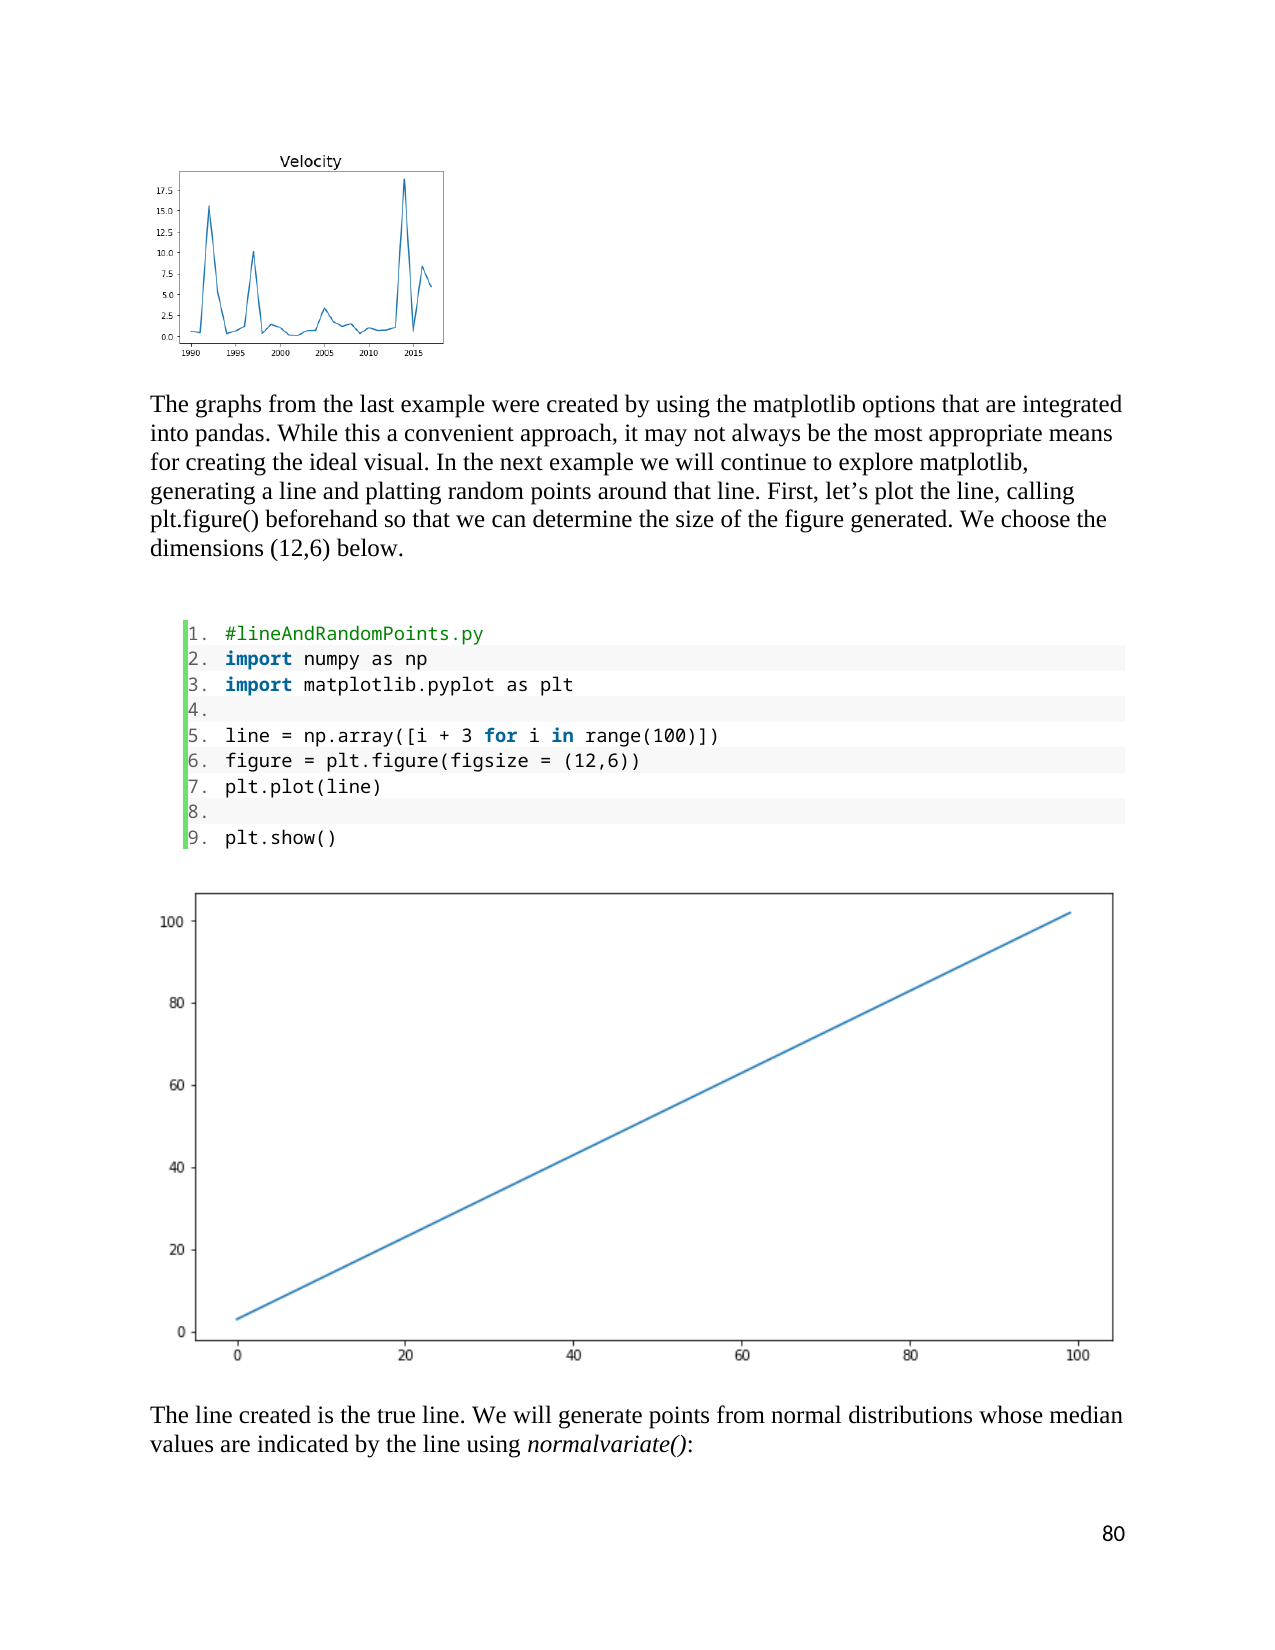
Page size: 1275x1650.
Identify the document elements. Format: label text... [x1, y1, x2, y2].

list figure = plt.figure(figsize = (12,6)) [188, 747, 1125, 773]
list import numpy as np [188, 645, 1125, 671]
picture [150, 878, 1125, 1373]
text The graphs from the last example were created by using the matplotlib options that are integrated into pandas. While this a convenient approach, it may not always be the most appropriate means for creating the ideal visual. In the next example we will continue to explore matplotlib, generating a line and platting random points around that line. First, let’s plot the line, calling plt.figure() beforehand so that we can determine the size of the figure generated. We choose the dimensions (12,6) below. [150, 389, 1125, 562]
list import matplotlib.pyplot as plt [188, 671, 1125, 696]
picture [150, 150, 451, 362]
list plt.show() [188, 824, 1125, 849]
text The line created is the true line. We will generate points from normal distributions whose median values are indicated by the line using normalvariate(): [150, 1400, 1125, 1458]
list #lineAndRandomPoints.py [188, 620, 1125, 645]
list line = np.array([i + 3 for i in range(100)]) [188, 722, 1125, 747]
list plt.plot(line) [188, 773, 1125, 798]
